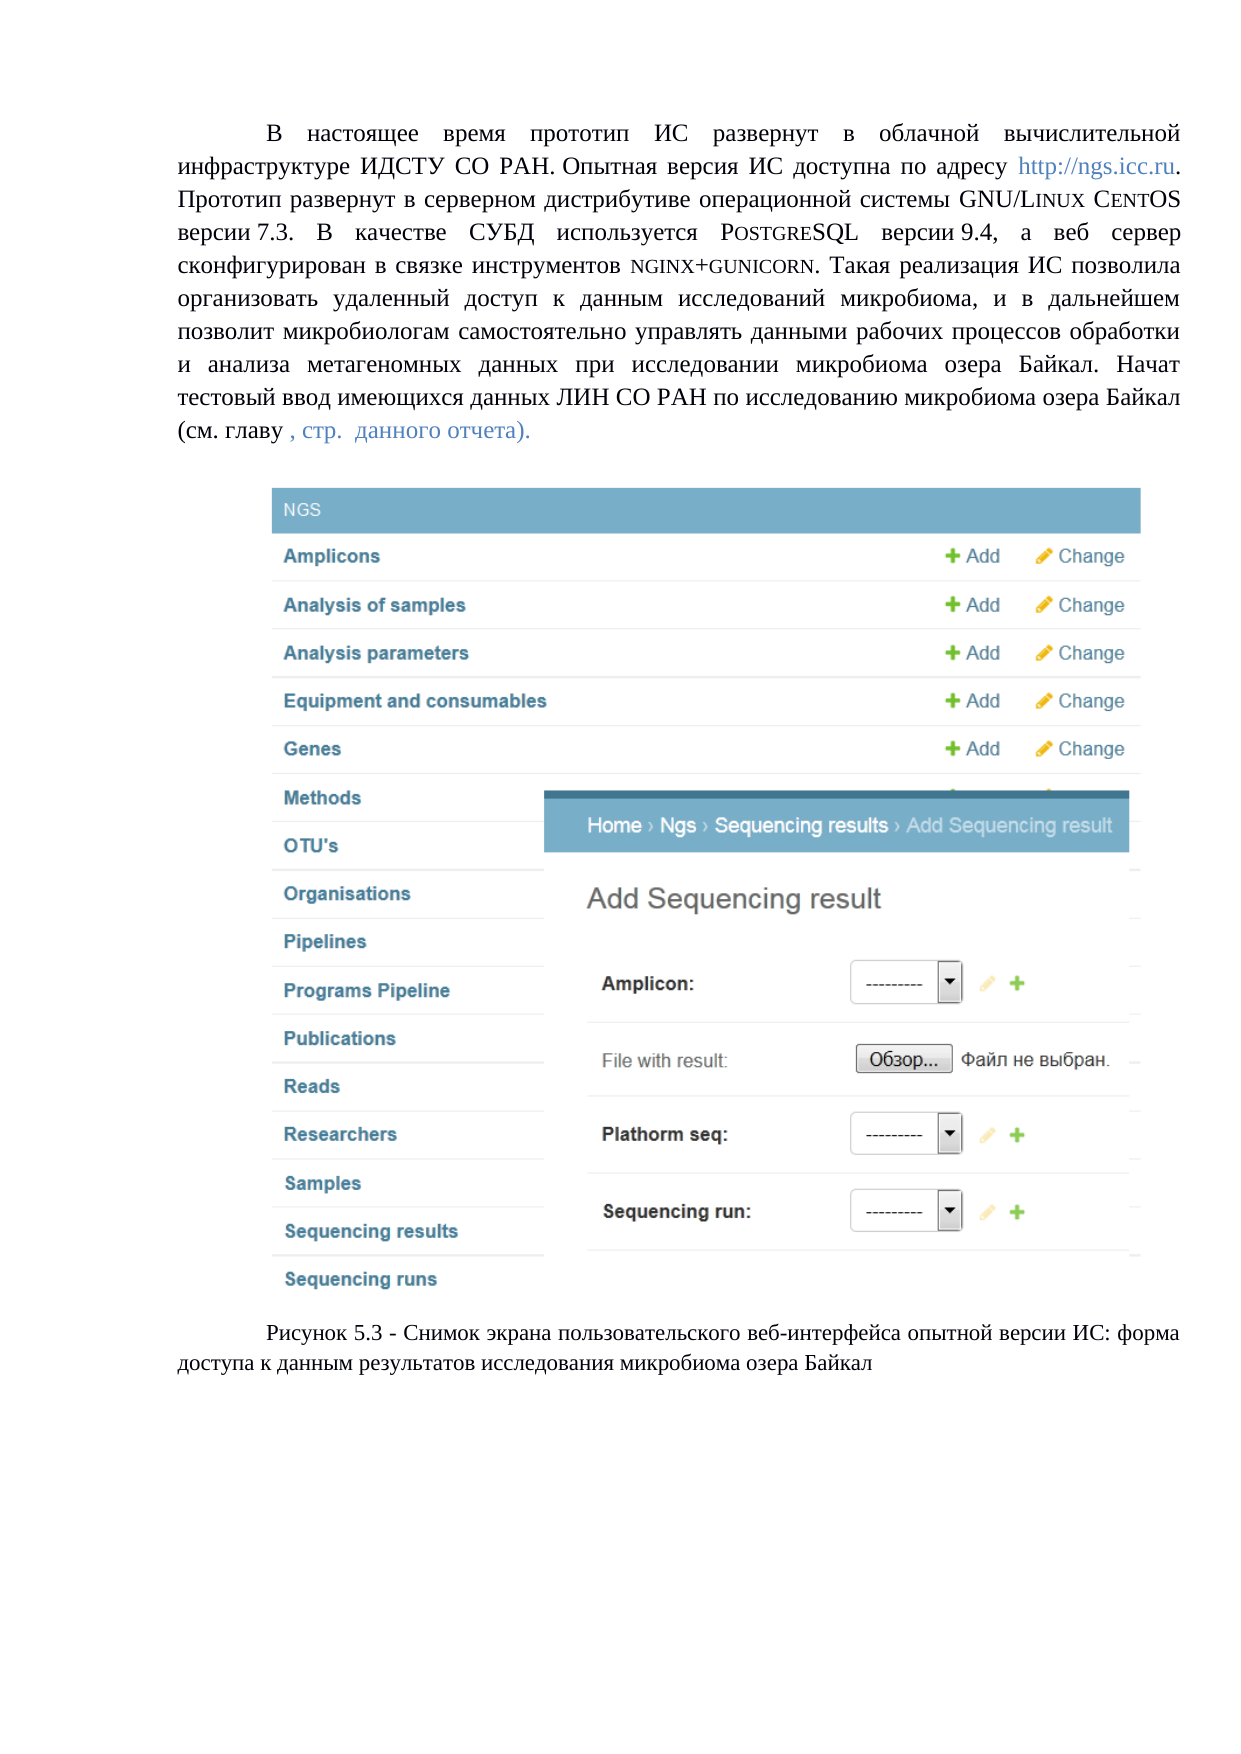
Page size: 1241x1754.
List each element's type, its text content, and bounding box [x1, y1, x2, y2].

picture [265, 481, 1141, 1315]
list Рисунок 5.3 - Снимок экрана пользовательского веб-интерфейса опытной версии ИС: форма доступа к данным результатов исследования микробиома озера Байкал [177, 1319, 1181, 1375]
text В настоящее время прототип ИС развернут в облачной вычислительной инфраструктуре ИДСТУ СО РАН. Опытная версия ИС доступна по адресу http://ngs.icc.ru. Прототип развернут в серверном дистрибутиве операционной системы GNU/Linux CentOS версии 7.3. В качестве СУБД используется PostgreSQL версии 9.4, а веб сервер сконфигурирован в связке инструментов nginx+gunicorn. Такая реализация ИС позволила организовать удаленный доступ к данным исследований микробиома, и в дальнейшем позволит микробиологам самостоятельно управлять данными рабочих процессов обработки и анализа метагеномных данных при исследовании микробиома озера Байкал. Начат тестовый ввод имеющихся данных ЛИН СО РАН по исследованию микробиома озера Байкал (см. главу , стр. данного отчета). [177, 118, 1181, 444]
